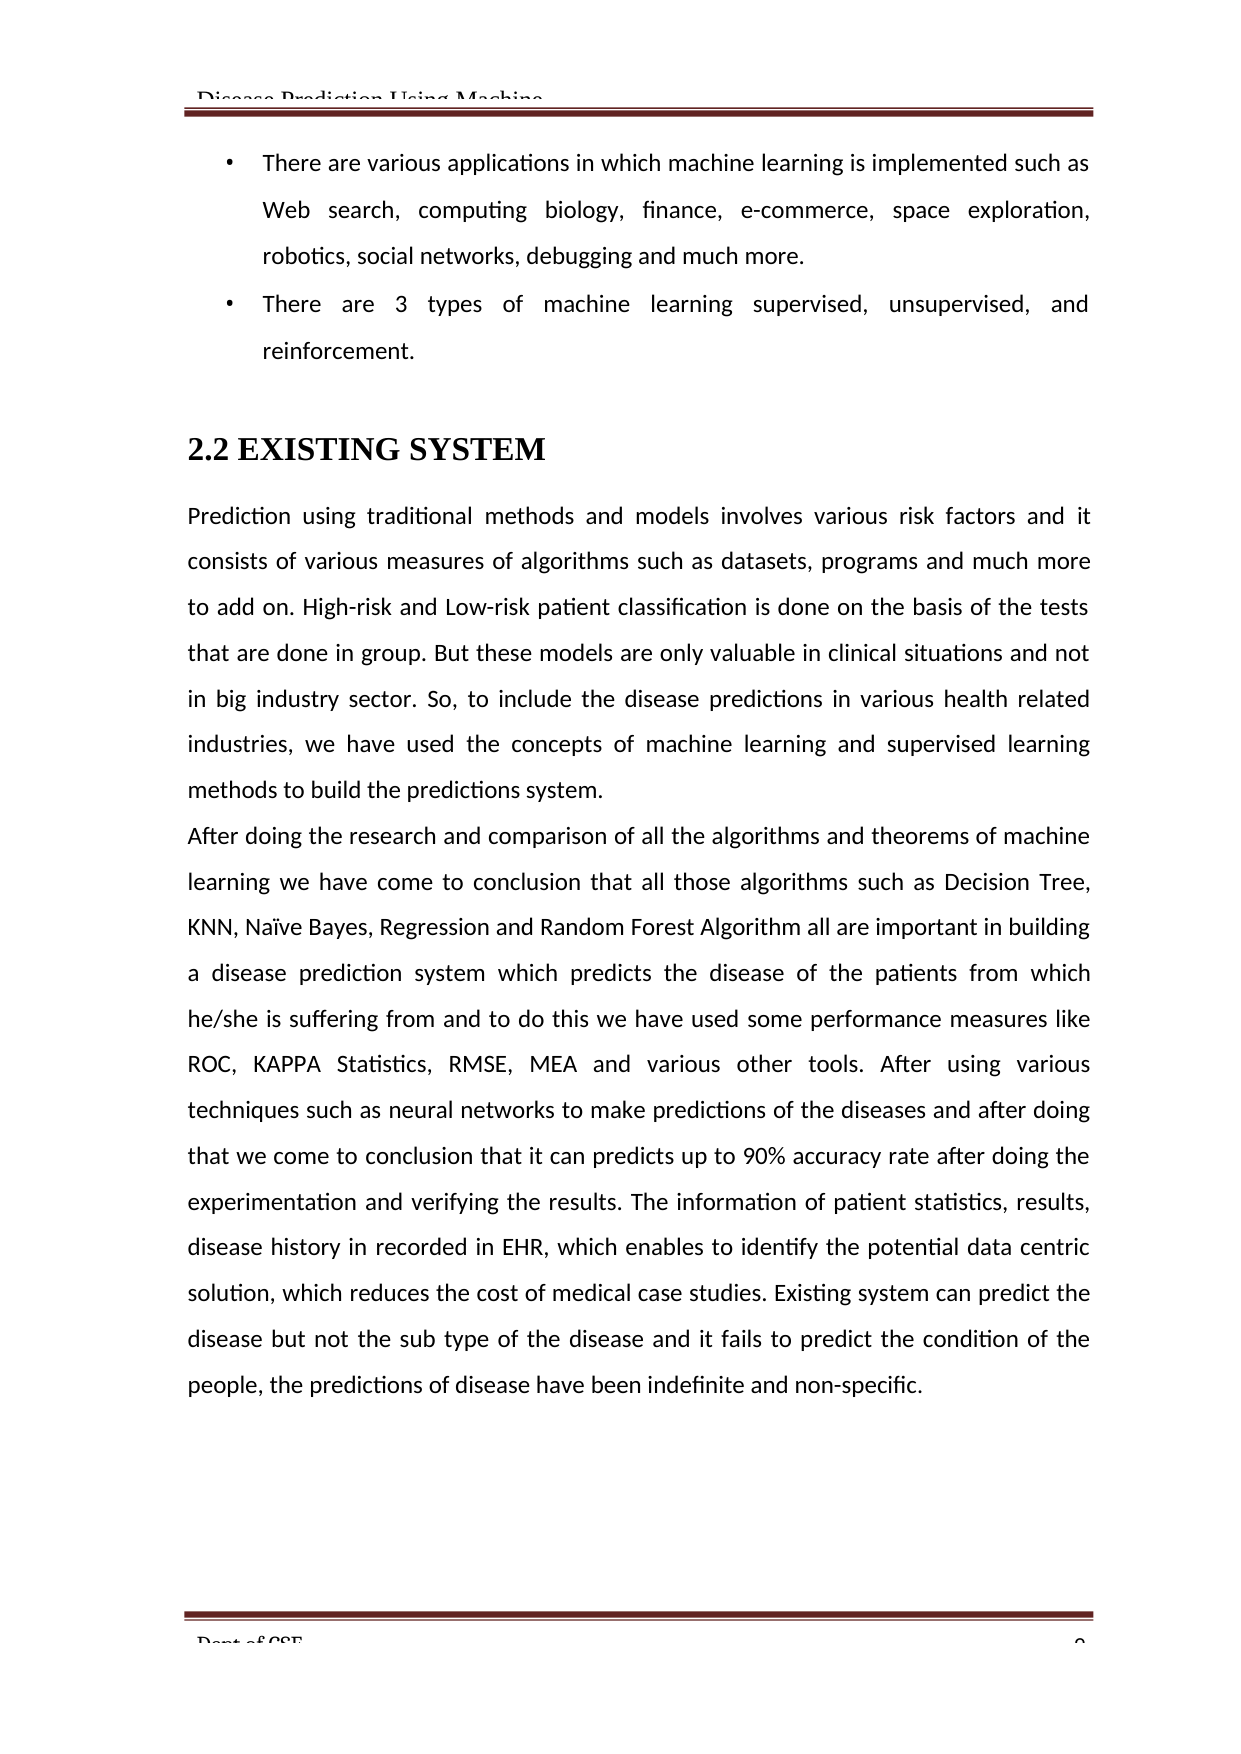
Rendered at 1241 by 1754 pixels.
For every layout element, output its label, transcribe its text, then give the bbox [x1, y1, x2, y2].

subtitle EXISTING SYSTEM [187, 430, 1157, 468]
list There are 3 types of machine learning supervised, unsupervised, and reinforcement. [225, 286, 1089, 365]
text After doing the research and comparison of all the algorithms and theorems of machine learning we have come to conclusion that all those algorithms such as Decision Tree, KNN, Naïve Bayes, Regression and Random Forest Algorithm all are important in building a disease prediction system which predicts the disease of the patients from which he/she is suffering from and to do this we have used some performance measures like ROC, KAPPA Statistics, RMSE, MEA and various other tools. After using various techniques such as neural networks to make predictions of the diseases and after doing that we come to conclusion that it can predicts up to 90% accuracy rate after doing the experimentation and verifying the results. The information of patient statistics, results, disease history in recorded in EHR, which enables to identify the potential data centric solution, which reduces the cost of medical case studies. Existing system can predict the disease but not the sub type of the disease and it fails to predict the condition of the people, the predictions of disease have been indefinite and non-specific. [187, 820, 1091, 1399]
list There are various applications in which machine learning is implemented such as Web search, computing biology, finance, e-commerce, space exploration, robotics, social networks, debugging and much more. [225, 145, 1090, 270]
text Prediction using traditional methods and models involves various risk factors and it consists of various measures of algorithms such as datasets, programs and much more to add on. High-risk and Low-risk patient classification is done on the basis of the tests that are done in group. But these models are only valuable in clinical situations and not in big industry sector. So, to include the disease predictions in various health related industries, we have used the concepts of machine learning and supervised learning methods to build the predictions system. [187, 500, 1091, 805]
